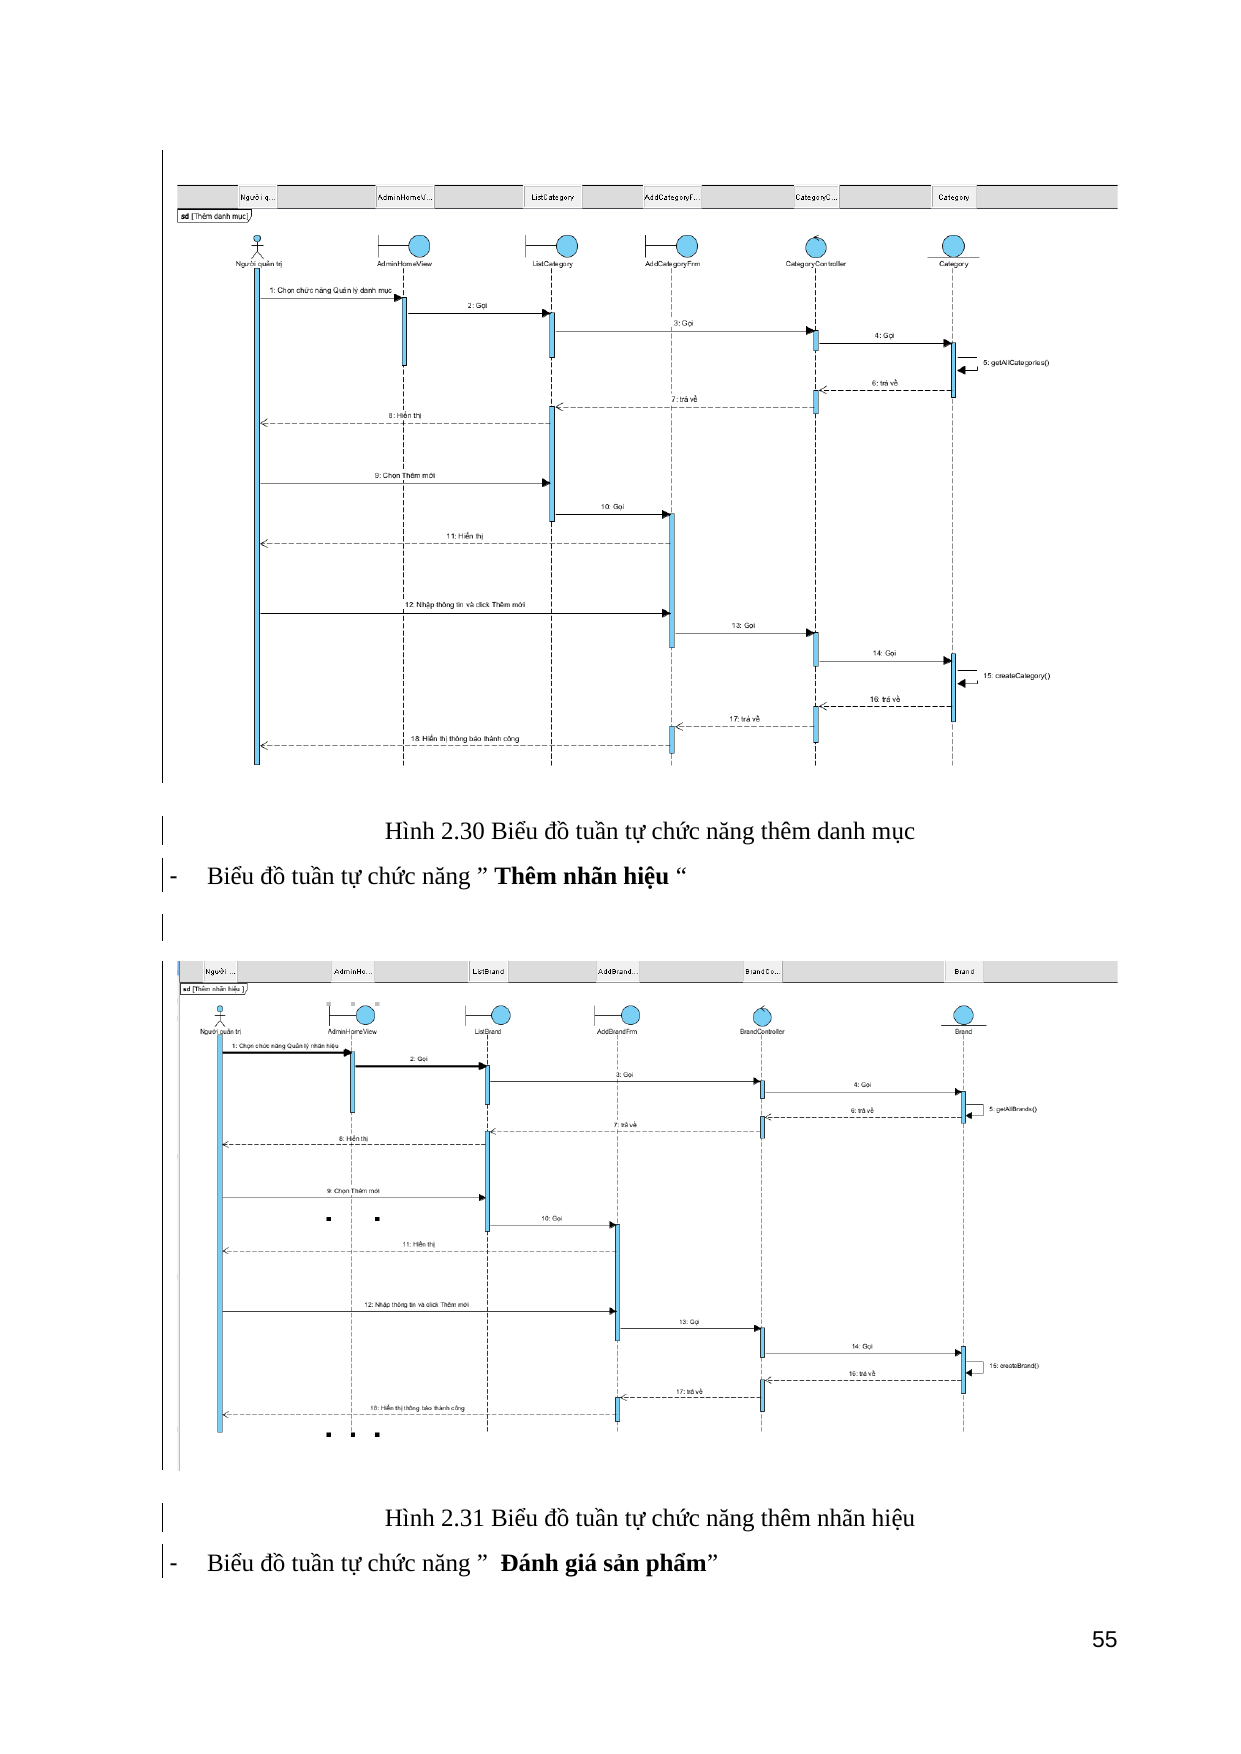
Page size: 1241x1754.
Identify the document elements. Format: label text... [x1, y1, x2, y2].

list Biểu đồ tuần tự chức năng ” Đánh giá sản phẩm” [169, 1544, 1122, 1578]
list Biểu đồ tuần tự chức năng ” Thêm nhãn hiệu “ [169, 857, 1122, 892]
text Hình 2.31 Biểu đồ tuần tự chức năng thêm nhãn hiệu [177, 1503, 1122, 1532]
picture [177, 961, 1118, 1471]
picture [177, 184, 1118, 784]
text Hình 2.30 Biểu đồ tuần tự chức năng thêm danh mục [177, 816, 1122, 845]
